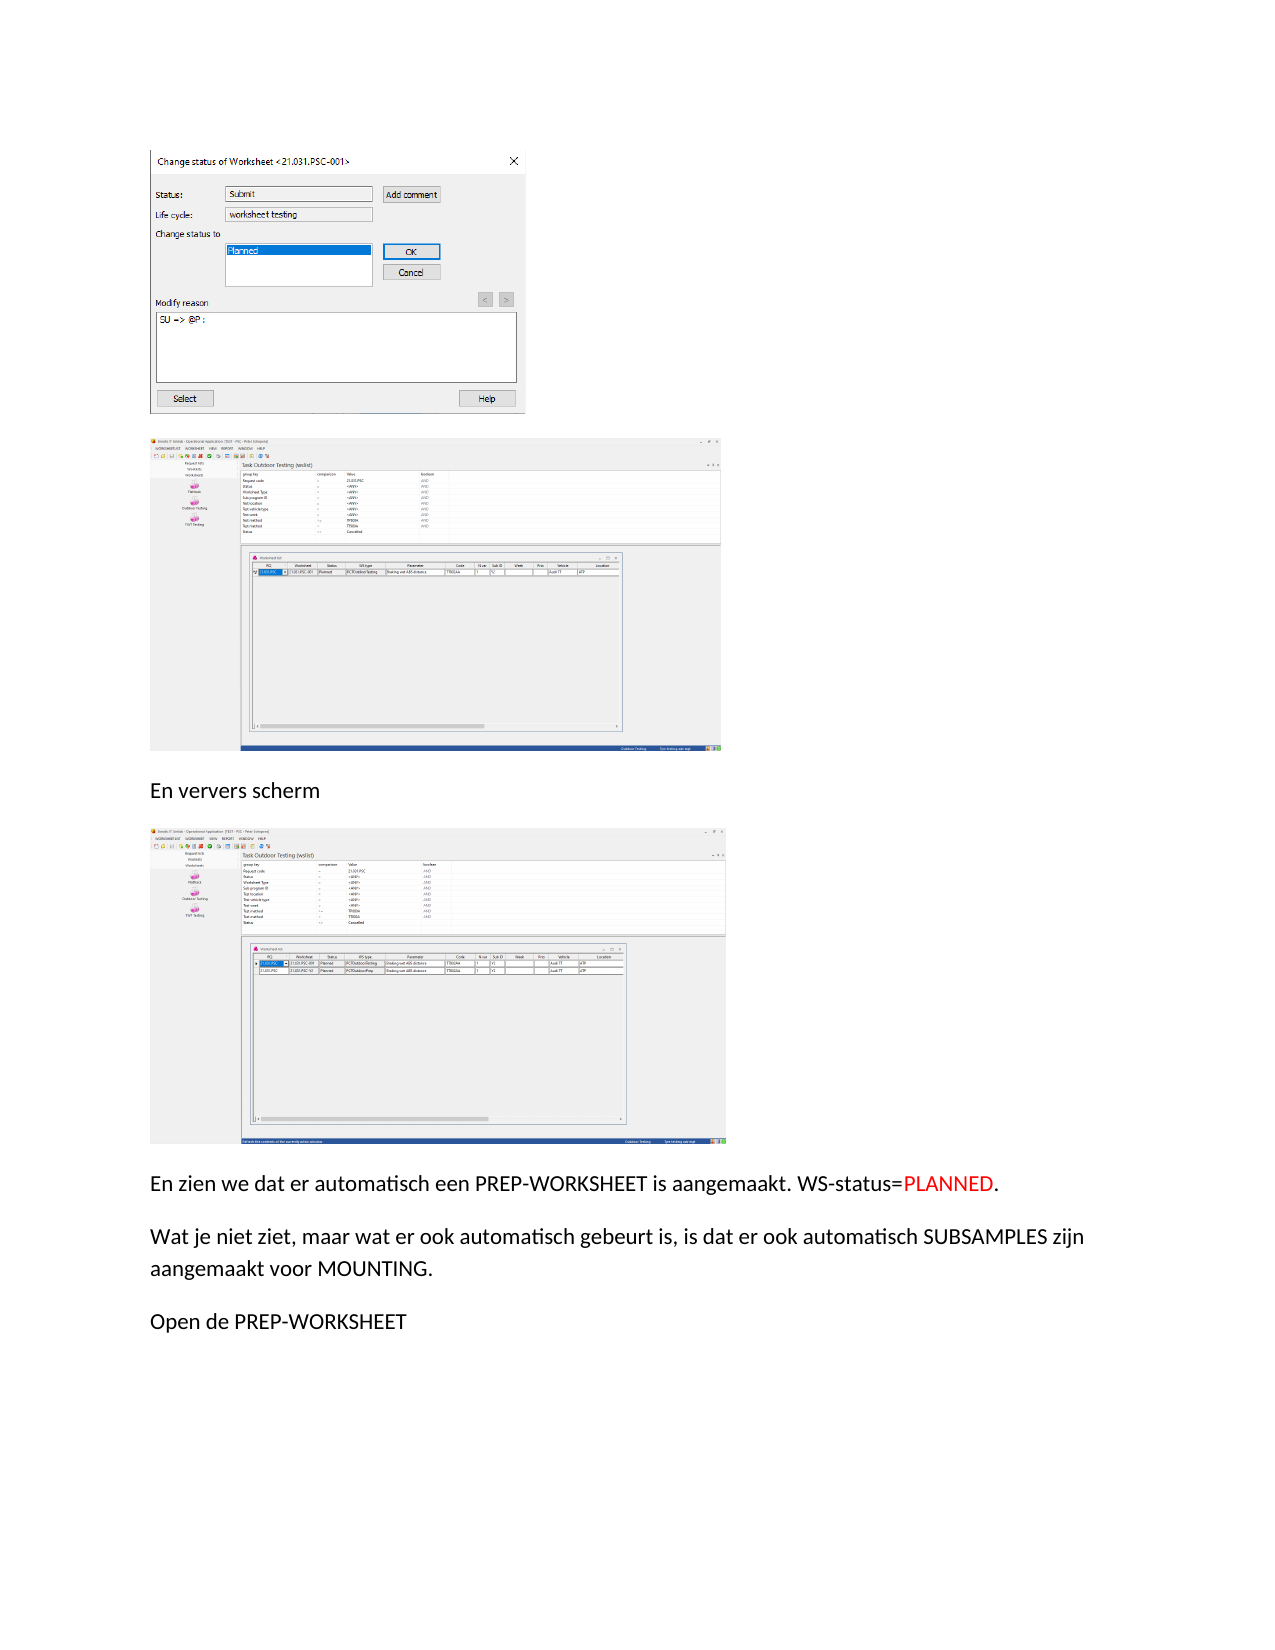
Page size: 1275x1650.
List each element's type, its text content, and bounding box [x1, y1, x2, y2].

text En ververs scherm [150, 776, 1184, 804]
text Wat je niet ziet, maar wat er ook automatisch gebeurt is, is dat er ook automatisch SUBSAMPLES zijn aangemaakt voor MOUNTING. [150, 1222, 1184, 1282]
picture [150, 438, 721, 751]
text En zien we dat er automatisch een PREP-WORKSHEET is aangemaakt. WS-status=PLANNED. [150, 1169, 1184, 1197]
picture [150, 150, 526, 414]
picture [150, 828, 726, 1144]
text Open de PREP-WORKSHEET [150, 1307, 1184, 1335]
